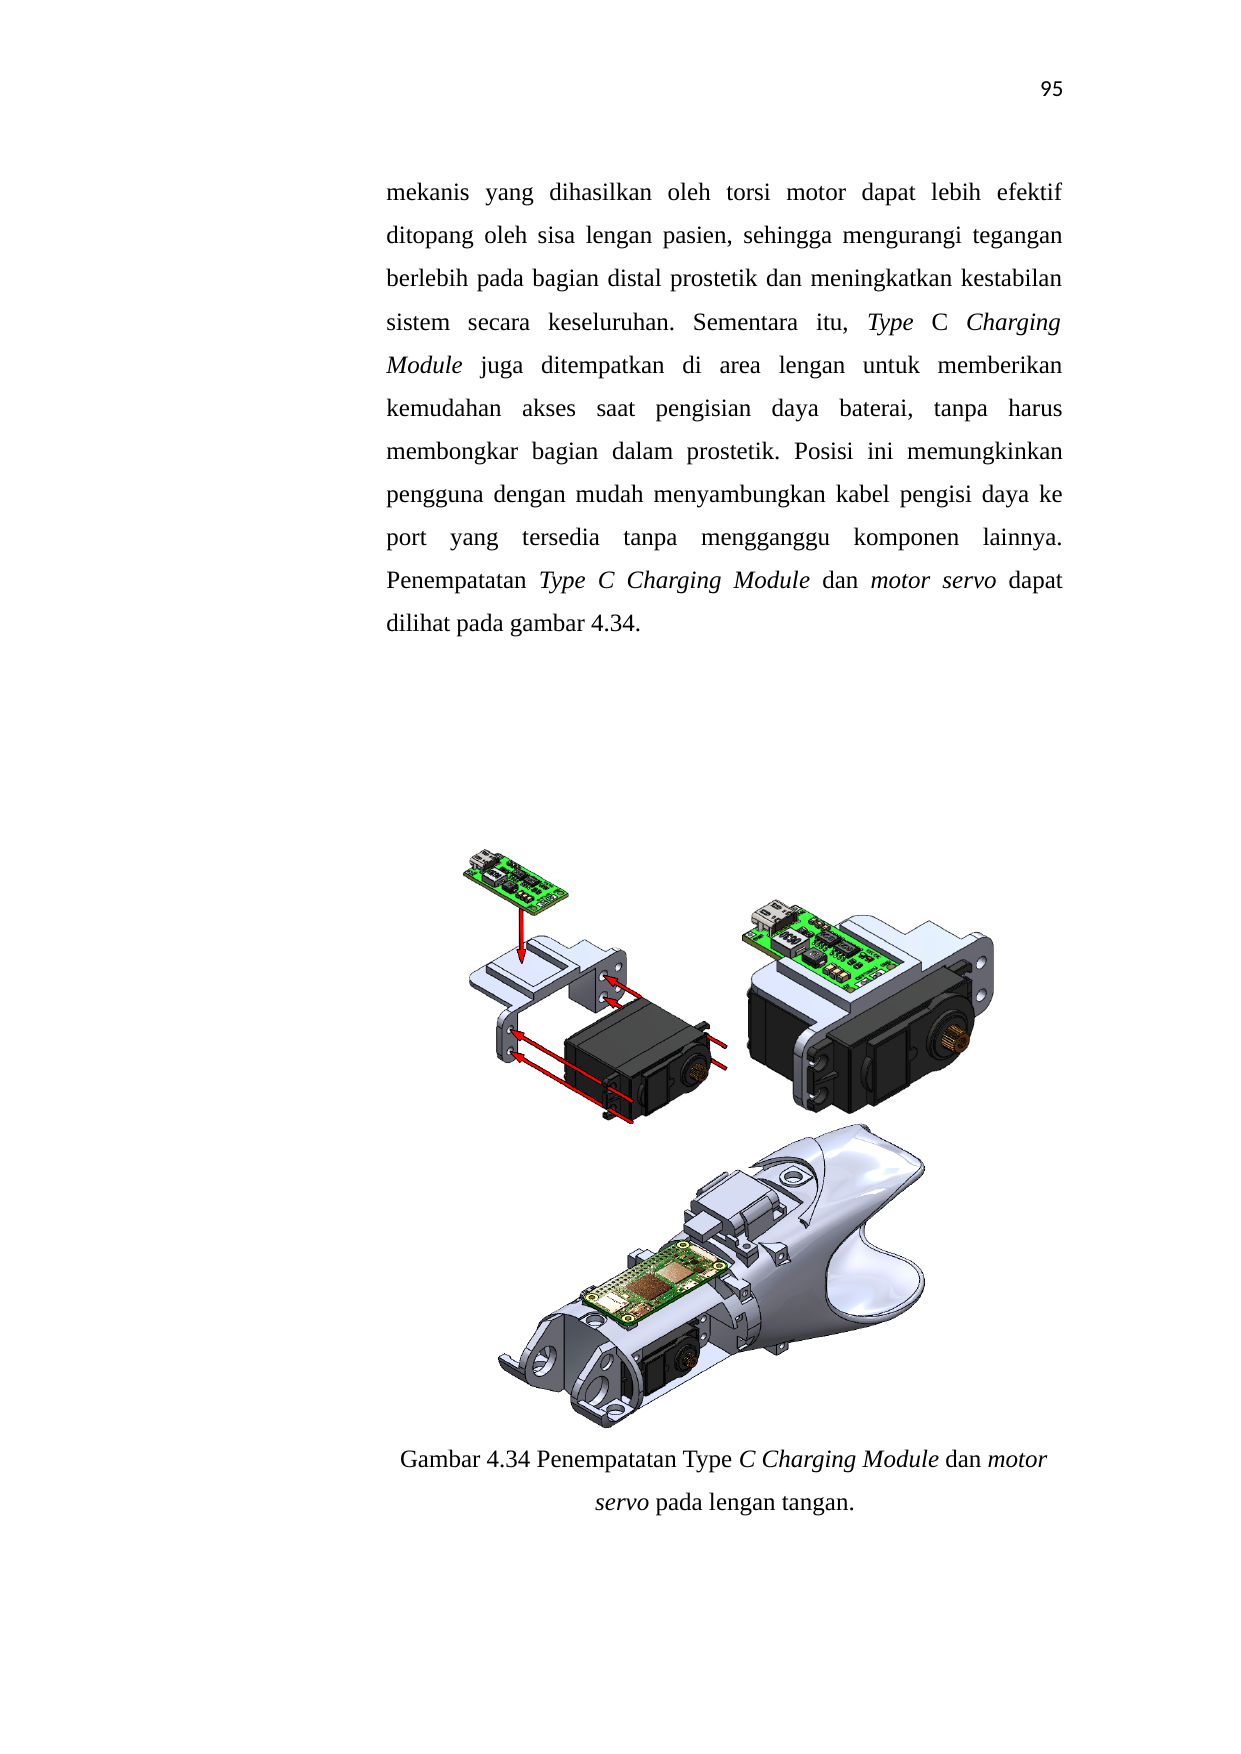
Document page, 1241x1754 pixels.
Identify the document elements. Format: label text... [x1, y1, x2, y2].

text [386, 177, 1063, 637]
text Gambar 4.34 Penempatatan Type C Charging Module dan motor servo pada lengan tangan. [386, 1444, 1063, 1516]
picture [731, 880, 996, 1116]
picture [408, 838, 929, 1431]
